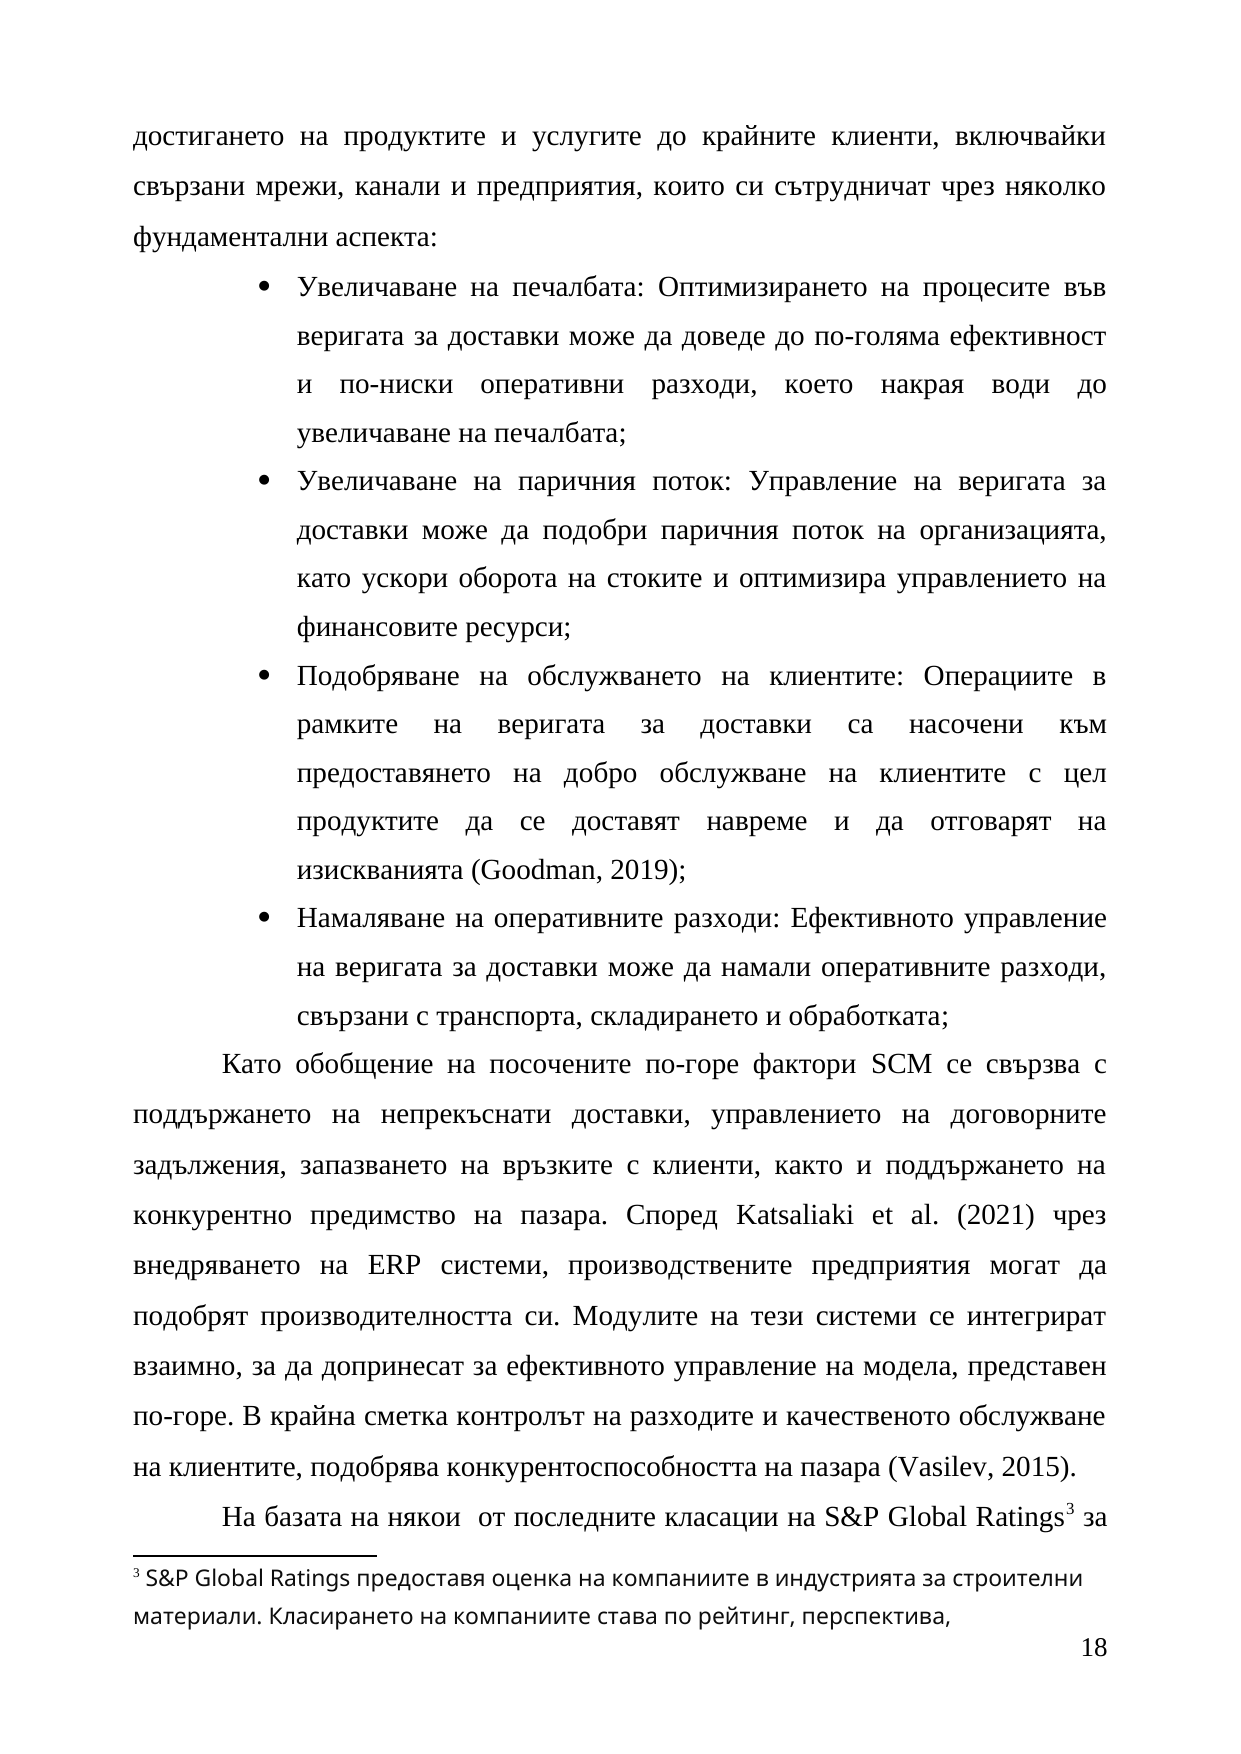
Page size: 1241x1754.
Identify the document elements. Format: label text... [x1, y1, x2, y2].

text Като обобщение на посочените по-горе фактори SCM се свързва с поддържането на непрекъснати доставки, управлението на договорните задължения, запазването на връзките с клиенти, както и поддържането на конкурентно предимство на пазара. Според Katsaliaki et al. (2021) чрез внедряването на ERP системи, производствените предприятия могат да подобрят производителността си. Модулите на тези системи се интегрират взаимно, за да допринесат за ефективното управление на модела, представен по-горе. В крайна сметка контролът на разходите и качественото обслужване на клиентите, подобрява конкурентоспособността на пазара (Vasilev, 2015). [133, 1046, 1107, 1482]
list Намаляване на оперативните разходи: Ефективното управление на веригата за доставки може да намали оперативните разходи, свързани с транспорта, складирането и обработката; [259, 900, 1107, 1031]
list Подобряване на обслужването на клиентите: Операциите в рамките на веригата за доставки са насочени към предоставянето на добро обслужване на клиентите с цел продуктите да се доставят навреме и да отговарят на изискванията (Goodman, 2019); [259, 658, 1107, 885]
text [133, 1499, 1107, 1532]
list Увеличаване на печалбата: Оптимизирането на процесите във веригата за доставки може да доведе до по-голяма ефективност и по-ниски оперативни разходи, което накрая води до увеличаване на печалбата; [259, 269, 1107, 448]
list Увеличаване на паричния поток: Управление на веригата за доставки може да подобри паричния поток на организацията, като ускори оборота на стоките и оптимизира управлението на финансовите ресурси; [259, 463, 1107, 643]
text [133, 118, 1107, 252]
